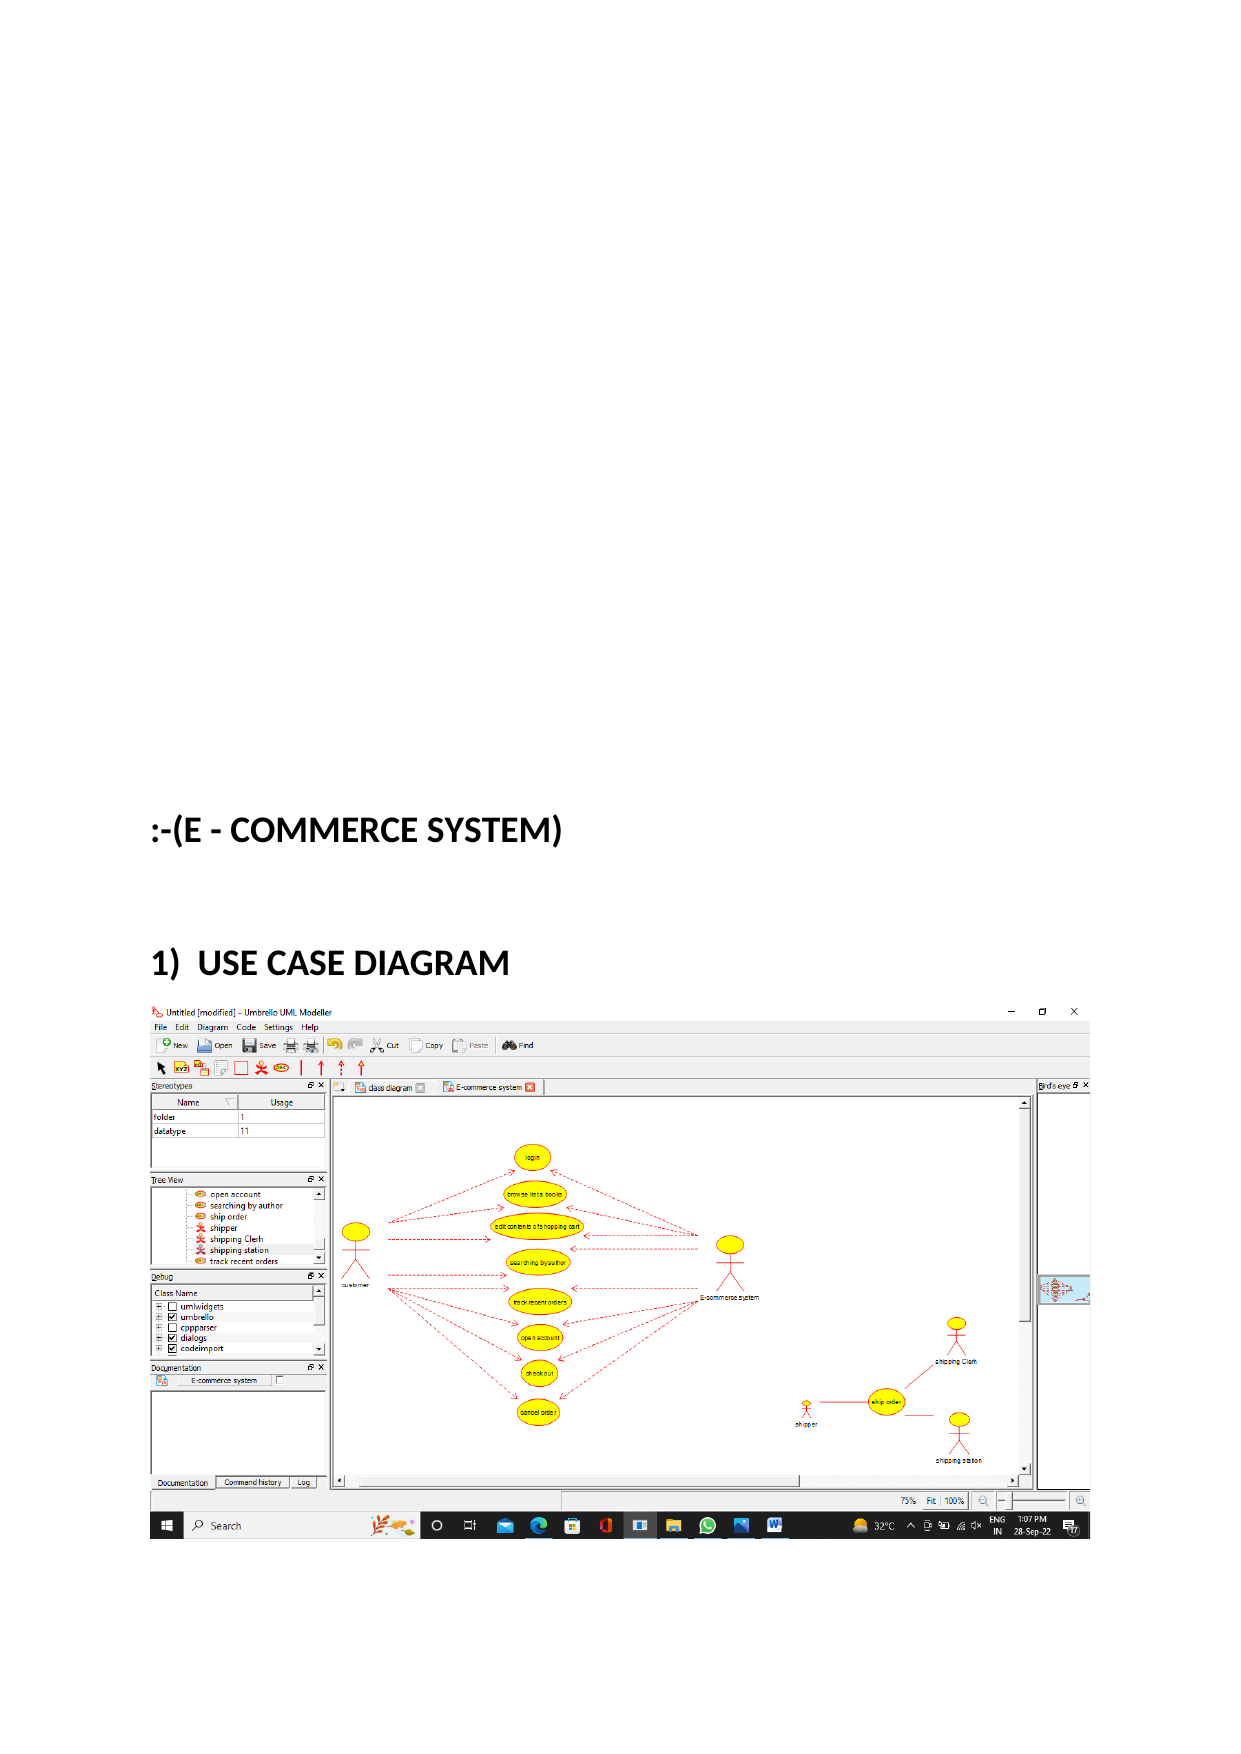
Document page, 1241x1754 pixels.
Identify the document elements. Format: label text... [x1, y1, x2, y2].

picture [150, 1004, 1091, 1539]
text 1) USE CASE DIAGRAM [150, 938, 1090, 984]
text :-(E - COMMERCE SYSTEM) [150, 806, 1090, 852]
